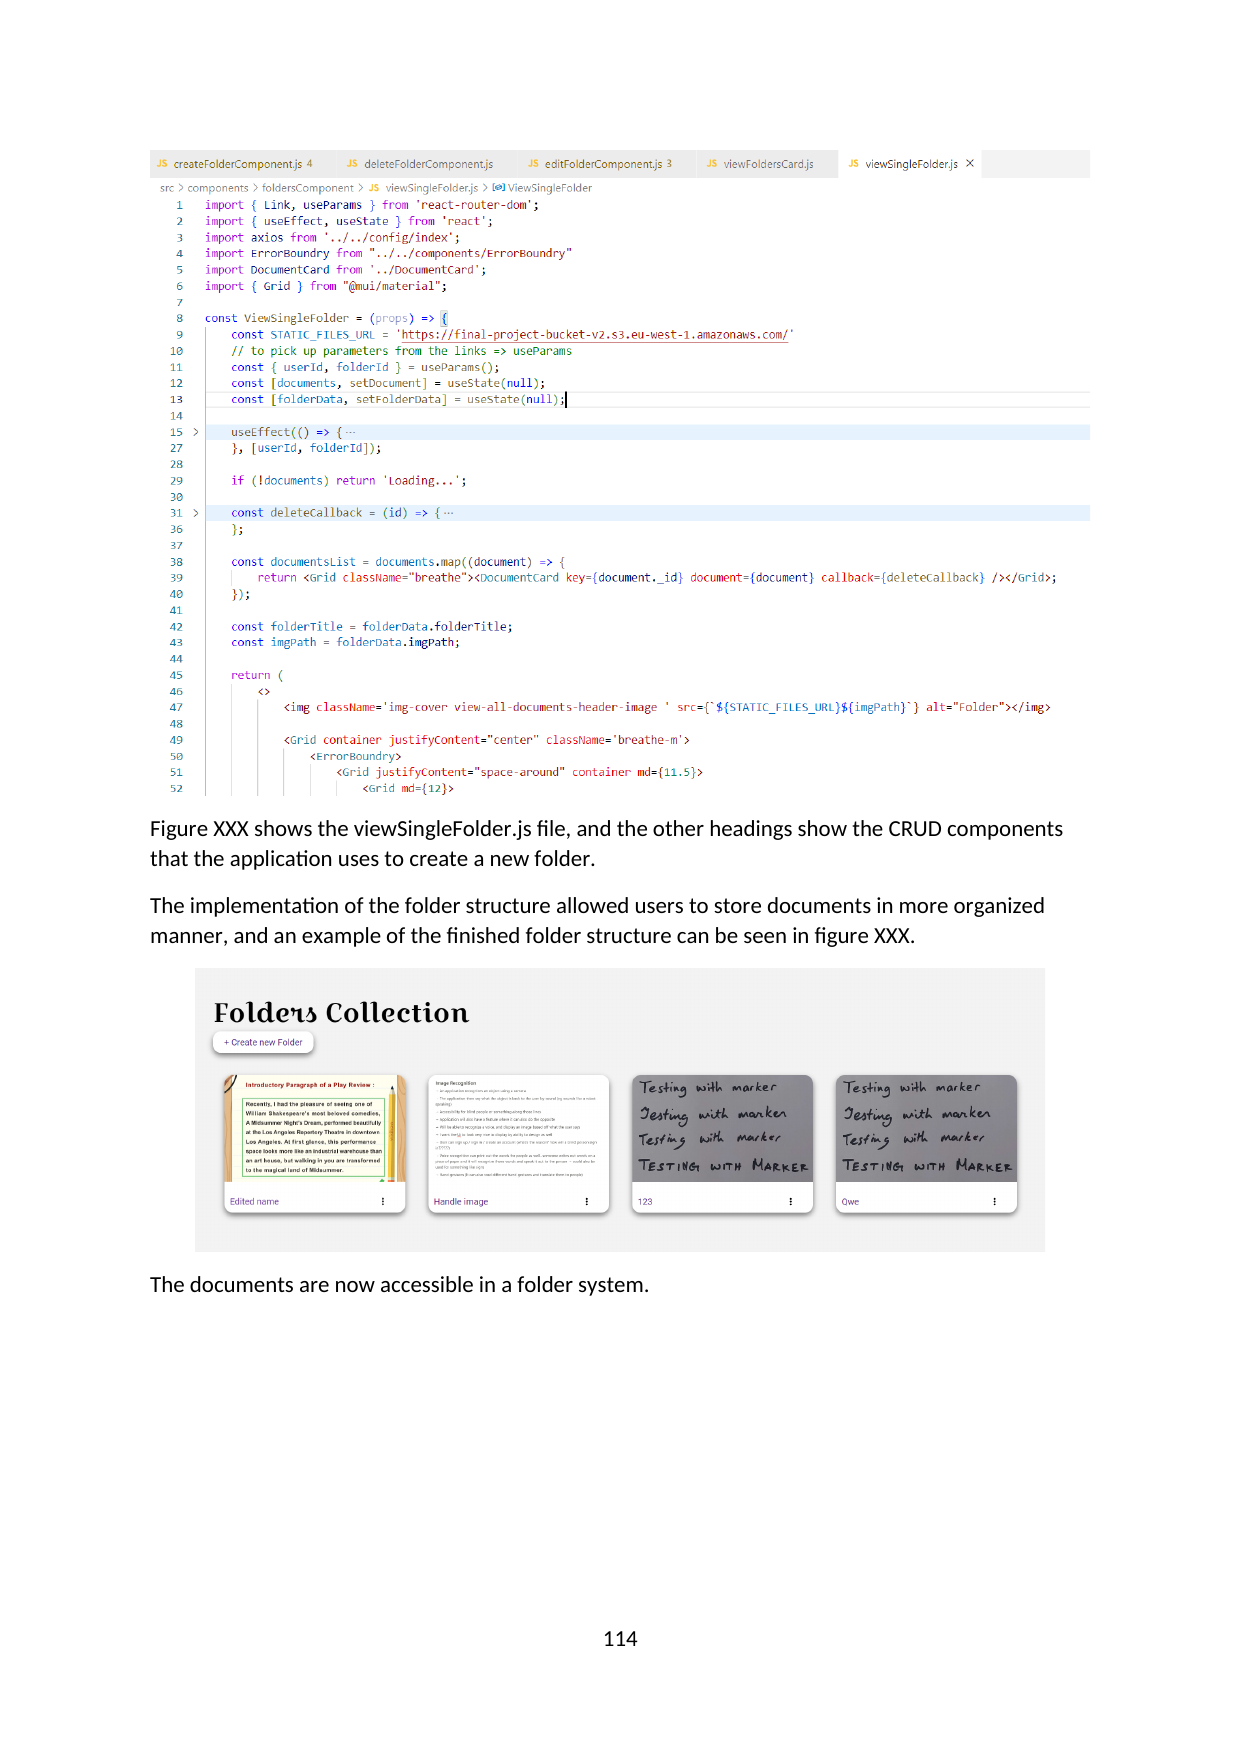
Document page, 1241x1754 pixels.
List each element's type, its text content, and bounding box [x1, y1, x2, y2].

text Figure XXX shows the viewSingleFolder.js file, and the other headings show the CRUD components that the application uses to create a new folder. [150, 814, 1090, 872]
picture [195, 968, 1045, 1252]
text The implementation of the folder structure allowed users to store documents in more organized manner, and an example of the finished folder structure can be seen in figure XXX. [150, 891, 1090, 949]
text The documents are now accessible in a folder system. [150, 1271, 1090, 1299]
picture [150, 150, 1091, 796]
